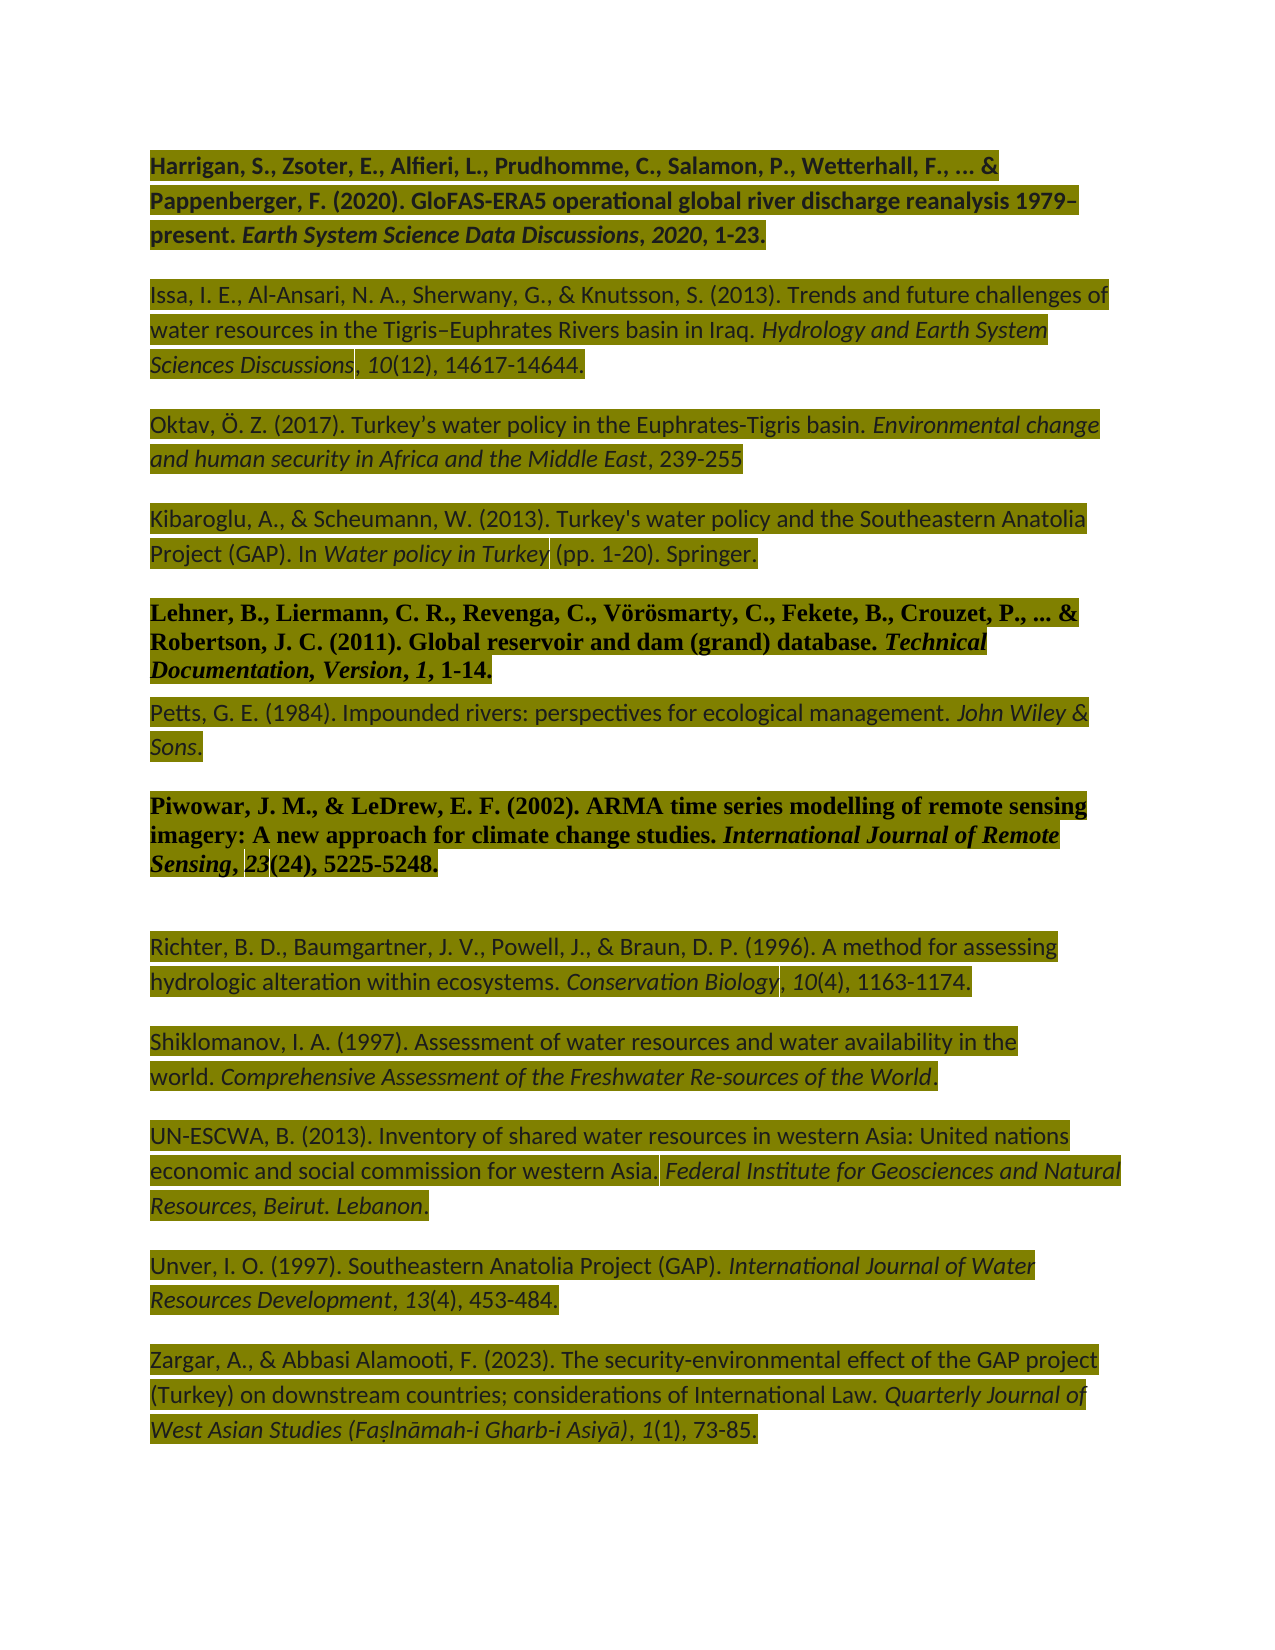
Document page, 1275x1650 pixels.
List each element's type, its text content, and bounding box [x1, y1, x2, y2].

text Zargar, A., & Abbasi Alamooti, F. (2023). The security-environmental effect of the GAP project (Turkey) on downstream countries; considerations of International Law. Quarterly Journal of West Asian Studies (Faṣlnāmah-i Gharb-i Asiyā), 1(1), 73-85. [150, 1344, 1125, 1444]
text Richter, B. D., Baumgartner, J. V., Powell, J., & Braun, D. P. (1996). A method for assessing hydrologic alteration within ecosystems. Conservation Biology, 10(4), 1163-1174. [150, 931, 1125, 997]
text Petts, G. E. (1984). Impounded rivers: perspectives for ecological management. John Wiley & Sons. [150, 697, 1125, 762]
text Piwowar, J. M., & LeDrew, E. F. (2002). ARMA time series modelling of remote sensing imagery: A new approach for climate change studies. International Journal of Remote Sensing, 23(24), 5225-5248. [438, 791, 1125, 877]
text Kibaroglu, A., & Scheumann, W. (2013). Turkey's water policy and the Southeastern Anatolia Project (GAP). In Water policy in Turkey (pp. 1-20). Springer. [150, 503, 1125, 569]
text Issa, I. E., Al-Ansari, N. A., Sherwany, G., & Knutsson, S. (2013). Trends and future challenges of water resources in the Tigris–Euphrates Rivers basin in Iraq. Hydrology and Earth System Sciences Discussions, 10(12), 14617-14644. [150, 279, 1125, 379]
text Shiklomanov, I. A. (1997). Assessment of water resources and water availability in the world. Comprehensive Assessment of the Freshwater Re-sources of the World. [150, 1026, 1125, 1091]
text Harrigan, S., Zsoter, E., Alfieri, L., Prudhomme, C., Salamon, P., Wetterhall, F., ... & Pappenberger, F. (2020). GloFAS-ERA5 operational global river discharge reanalysis 1979–present. Earth System Science Data Discussions, 2020, 1-23. [150, 150, 1125, 250]
text UN-ESCWA, B. (2013). Inventory of shared water resources in western Asia: United nations economic and social commission for western Asia. Federal Institute for Geosciences and Natural Resources, Beirut. Lebanon. [150, 1120, 1125, 1221]
text Unver, I. O. (1997). Southeastern Anatolia Project (GAP). International Journal of Water Resources Development, 13(4), 453-484. [150, 1250, 1125, 1315]
text Oktav, Ö. Z. (2017). Turkey’s water policy in the Euphrates-Tigris basin. Environmental change and human security in Africa and the Middle East, 239-255 [150, 409, 1125, 474]
text Lehner, B., Liermann, C. R., Revenga, C., Vörösmarty, C., Fekete, B., Crouzet, P., ... & Robertson, J. C. (2011). Global reservoir and dam (grand) database. Technical Documentation, Version, 1, 1-14. [492, 598, 1125, 684]
